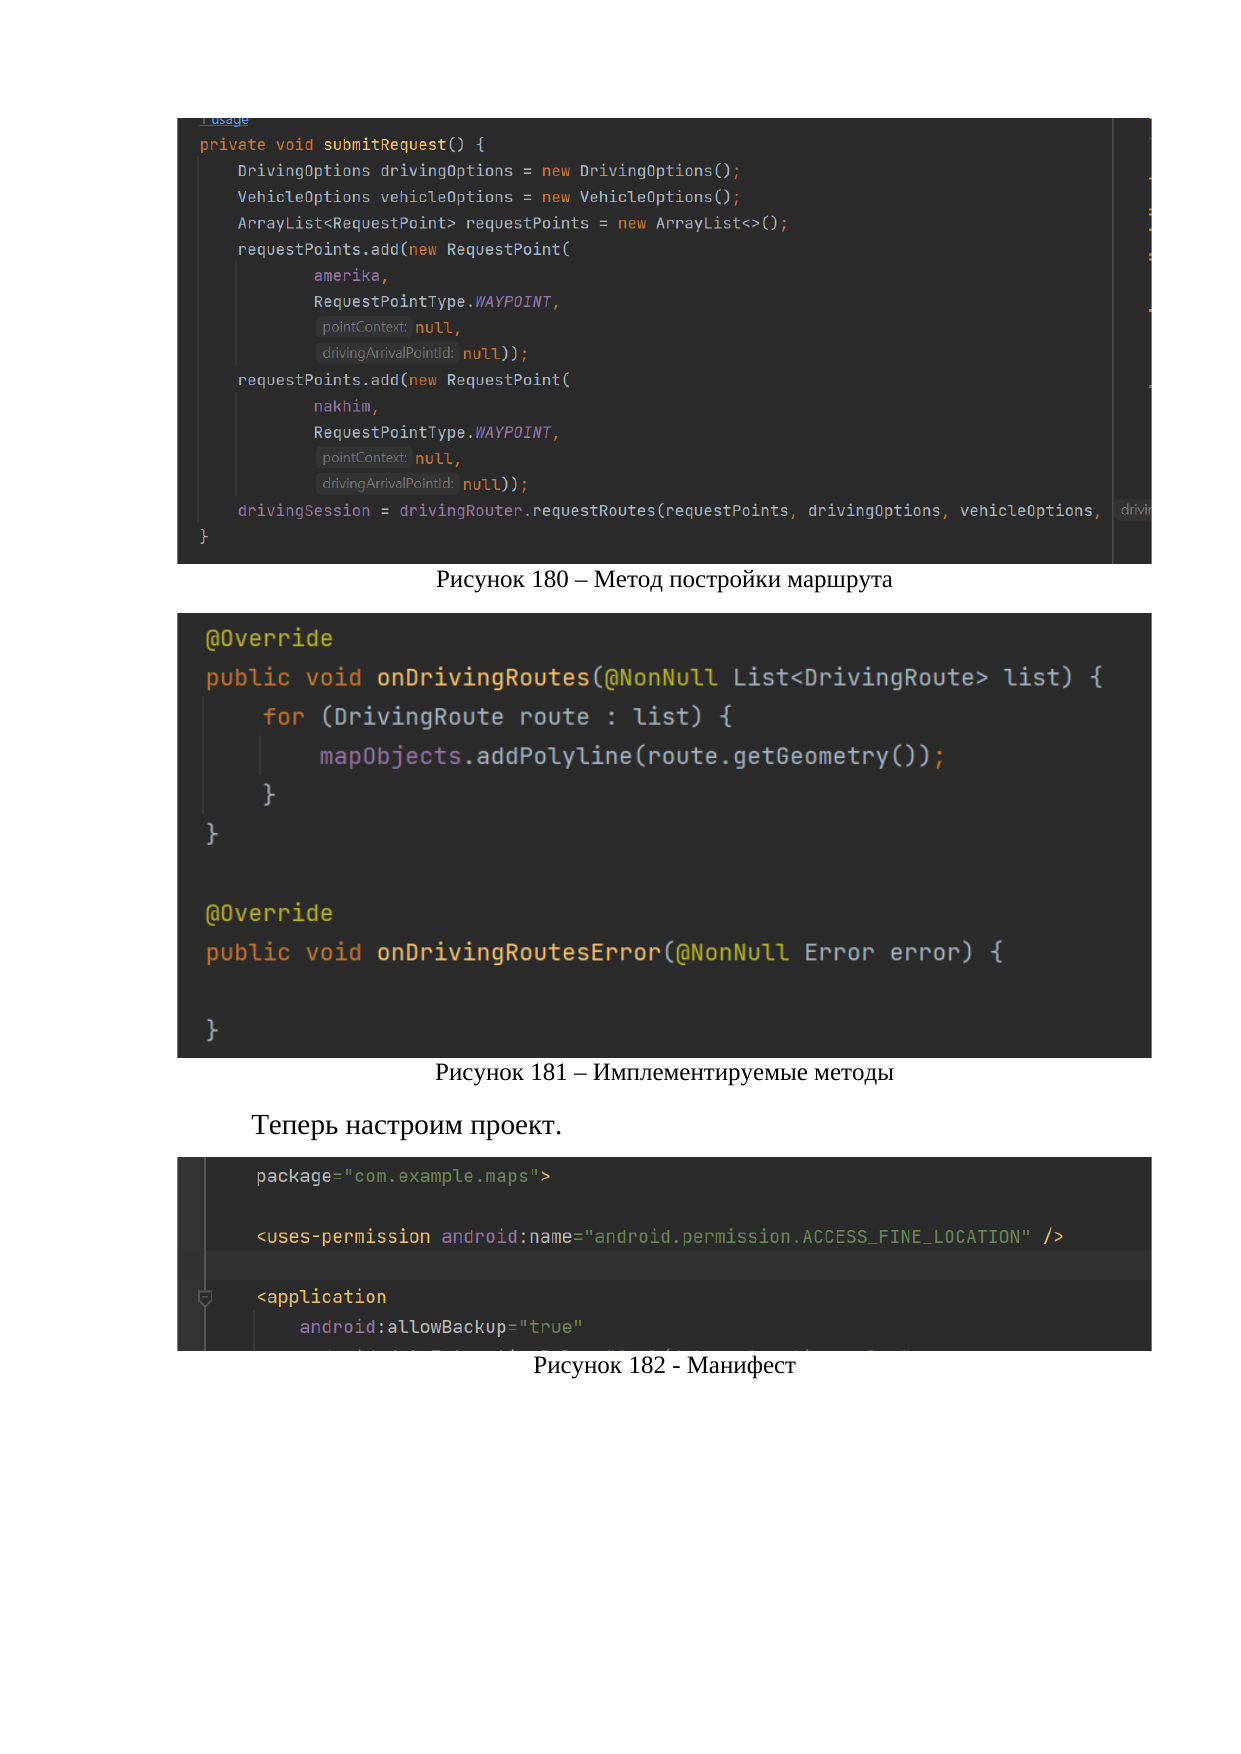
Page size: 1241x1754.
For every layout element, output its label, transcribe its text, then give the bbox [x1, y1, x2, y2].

picture [177, 613, 1152, 1058]
picture [177, 1157, 1152, 1351]
picture [177, 118, 1152, 564]
text Теперь настроим проект. [177, 1107, 1152, 1140]
